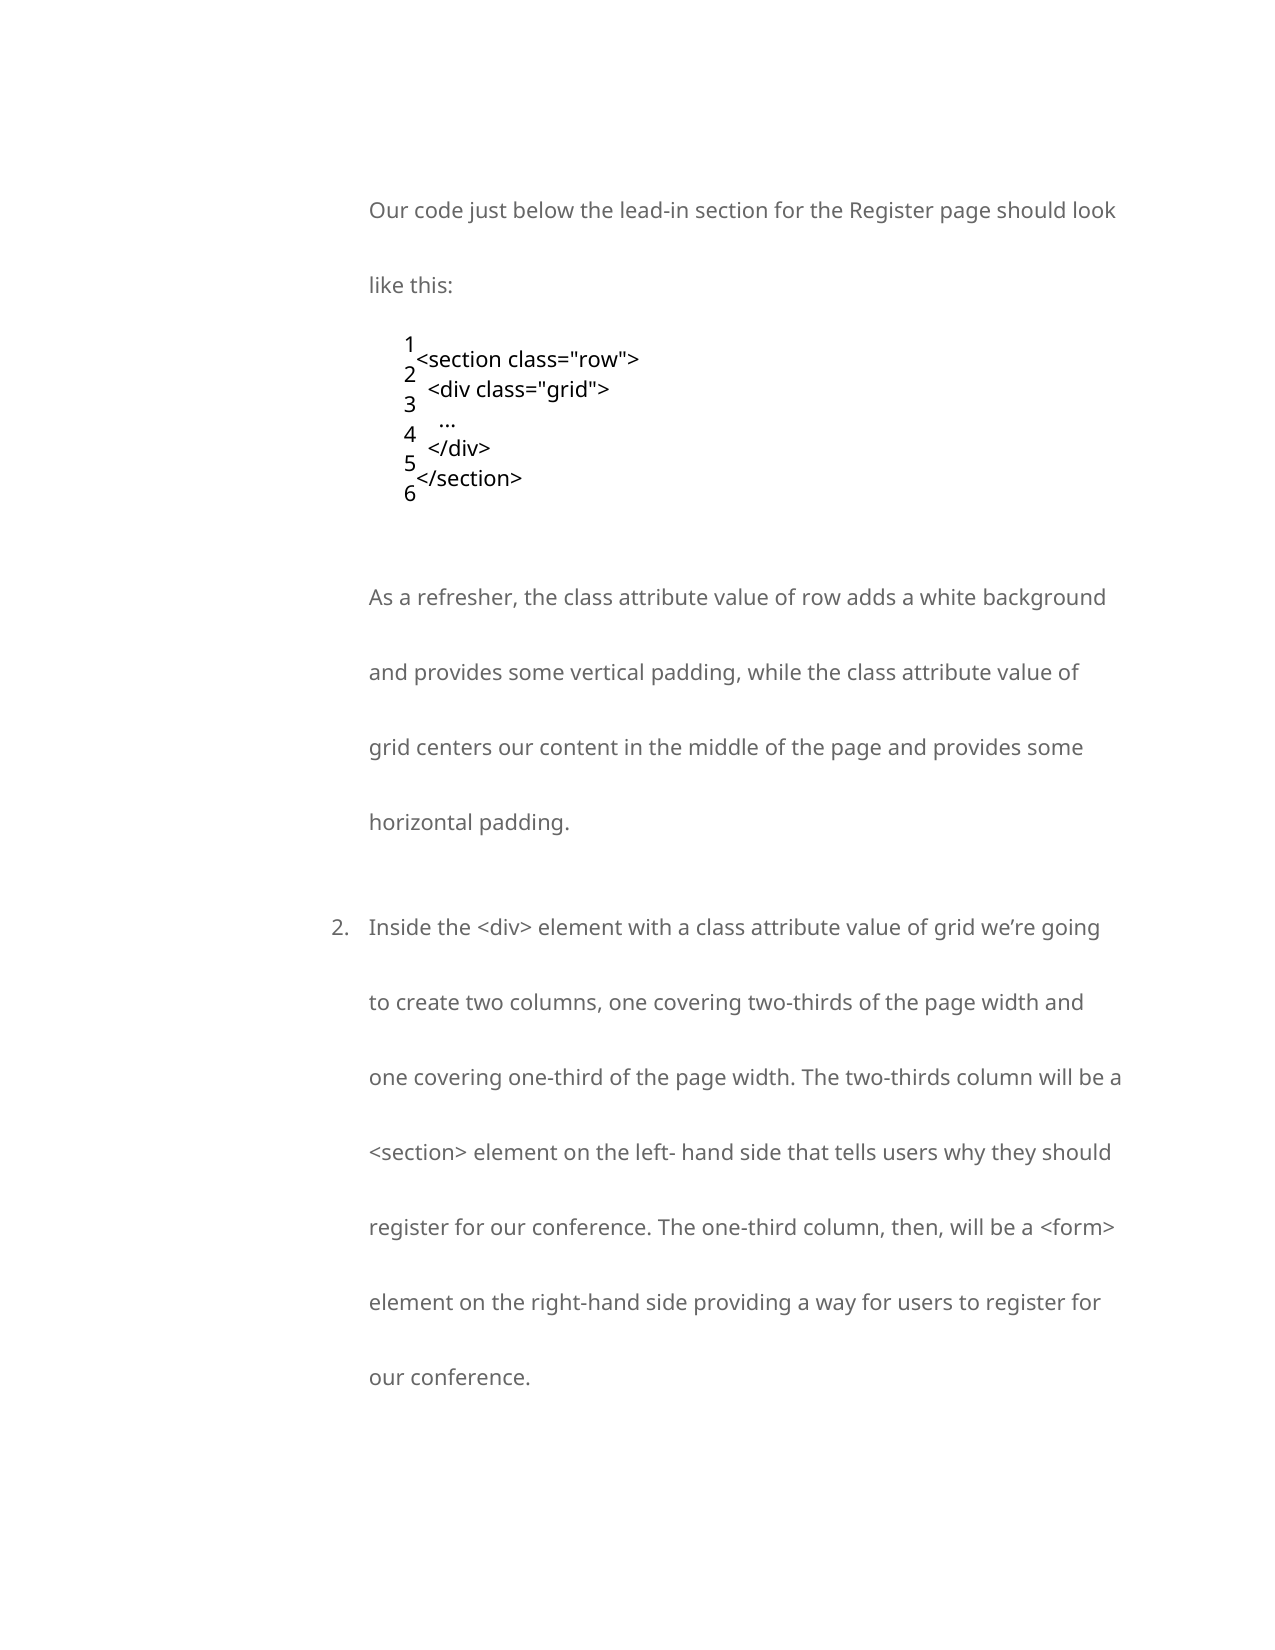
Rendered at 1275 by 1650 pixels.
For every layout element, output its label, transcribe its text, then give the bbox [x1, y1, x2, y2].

text As a refresher, the class attribute value of row adds a white background and provides some vertical padding, while the class attribute value of grid centers our content in the middle of the page and provides some horizontal padding. [369, 537, 1125, 837]
table_header 1 2 3 4 5 6 [367, 329, 416, 508]
list Inside the <div> element with a class attribute value of grid we’re going to create two columns, one covering two-thirds of the page width and one covering one-third of the page width. The two-thirds column will be a <section> element on the left- hand side that tells users why they should register for our conference. The one-third column, then, will be a <form> element on the right-hand side providing a way for users to register for our conference. [331, 866, 1125, 1391]
text Our code just below the lead-in section for the Register page should look like this: [369, 150, 1125, 300]
table_header <section class="row"> <div class="grid"> ... </div> </section> [416, 329, 1275, 508]
